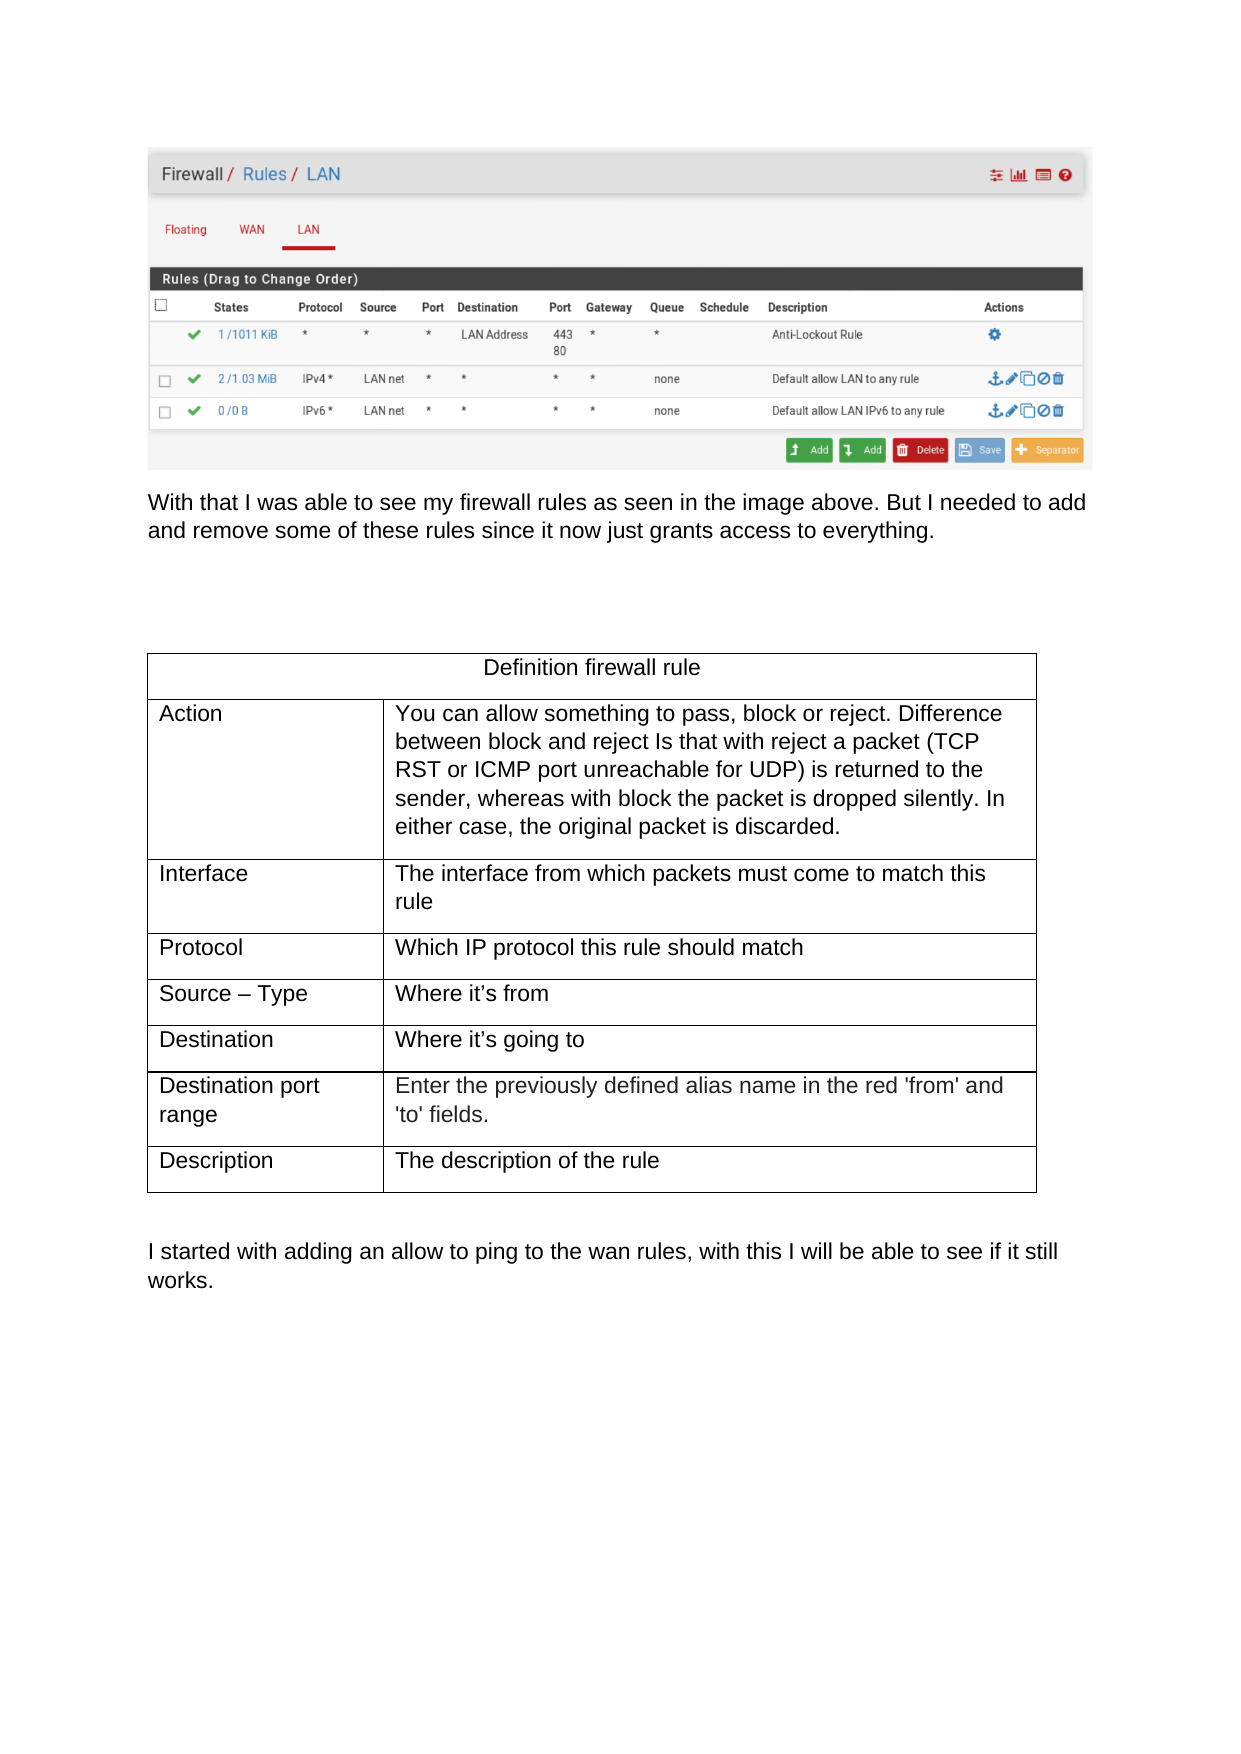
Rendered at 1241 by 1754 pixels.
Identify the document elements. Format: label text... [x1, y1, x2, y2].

table_cell Where it’s going to [384, 1026, 1036, 1071]
table_cell Description [148, 1147, 383, 1192]
table_cell Enter the previously defined alias name in the red 'from' and 'to' fields. [384, 1073, 1036, 1146]
text I started with adding an allow to ping to the wan rules, with this I will be able to see if it still works. [148, 1238, 1093, 1293]
table_cell Destination [148, 1026, 383, 1071]
table_cell Destination port range [148, 1073, 383, 1146]
table_cell Which IP protocol this rule should match [384, 934, 1036, 979]
table_cell Protocol [148, 934, 383, 979]
text With that I was able to see my firewall rules as seen in the image above. But I needed to add and remove some of these rules since it now just grants access to everything. [148, 489, 1093, 543]
table_cell The description of the rule [384, 1147, 1036, 1192]
table_cell Interface [148, 860, 383, 933]
picture [147, 147, 1093, 470]
table_header Definition firewall rule [148, 654, 1036, 698]
table_cell Where it’s from [384, 980, 1036, 1025]
table_cell You can allow something to pass, block or reject. Difference between block and reject Is that with reject a packet (TCP RST or ICMP port unreachable for UDP) is returned to the sender, whereas with block the packet is dropped silently. In either case, the original packet is discarded. [384, 700, 1036, 858]
table_cell The interface from which packets must come to match this rule [384, 860, 1036, 933]
table_cell Source – Type [148, 980, 383, 1025]
table_cell Action [148, 700, 383, 858]
